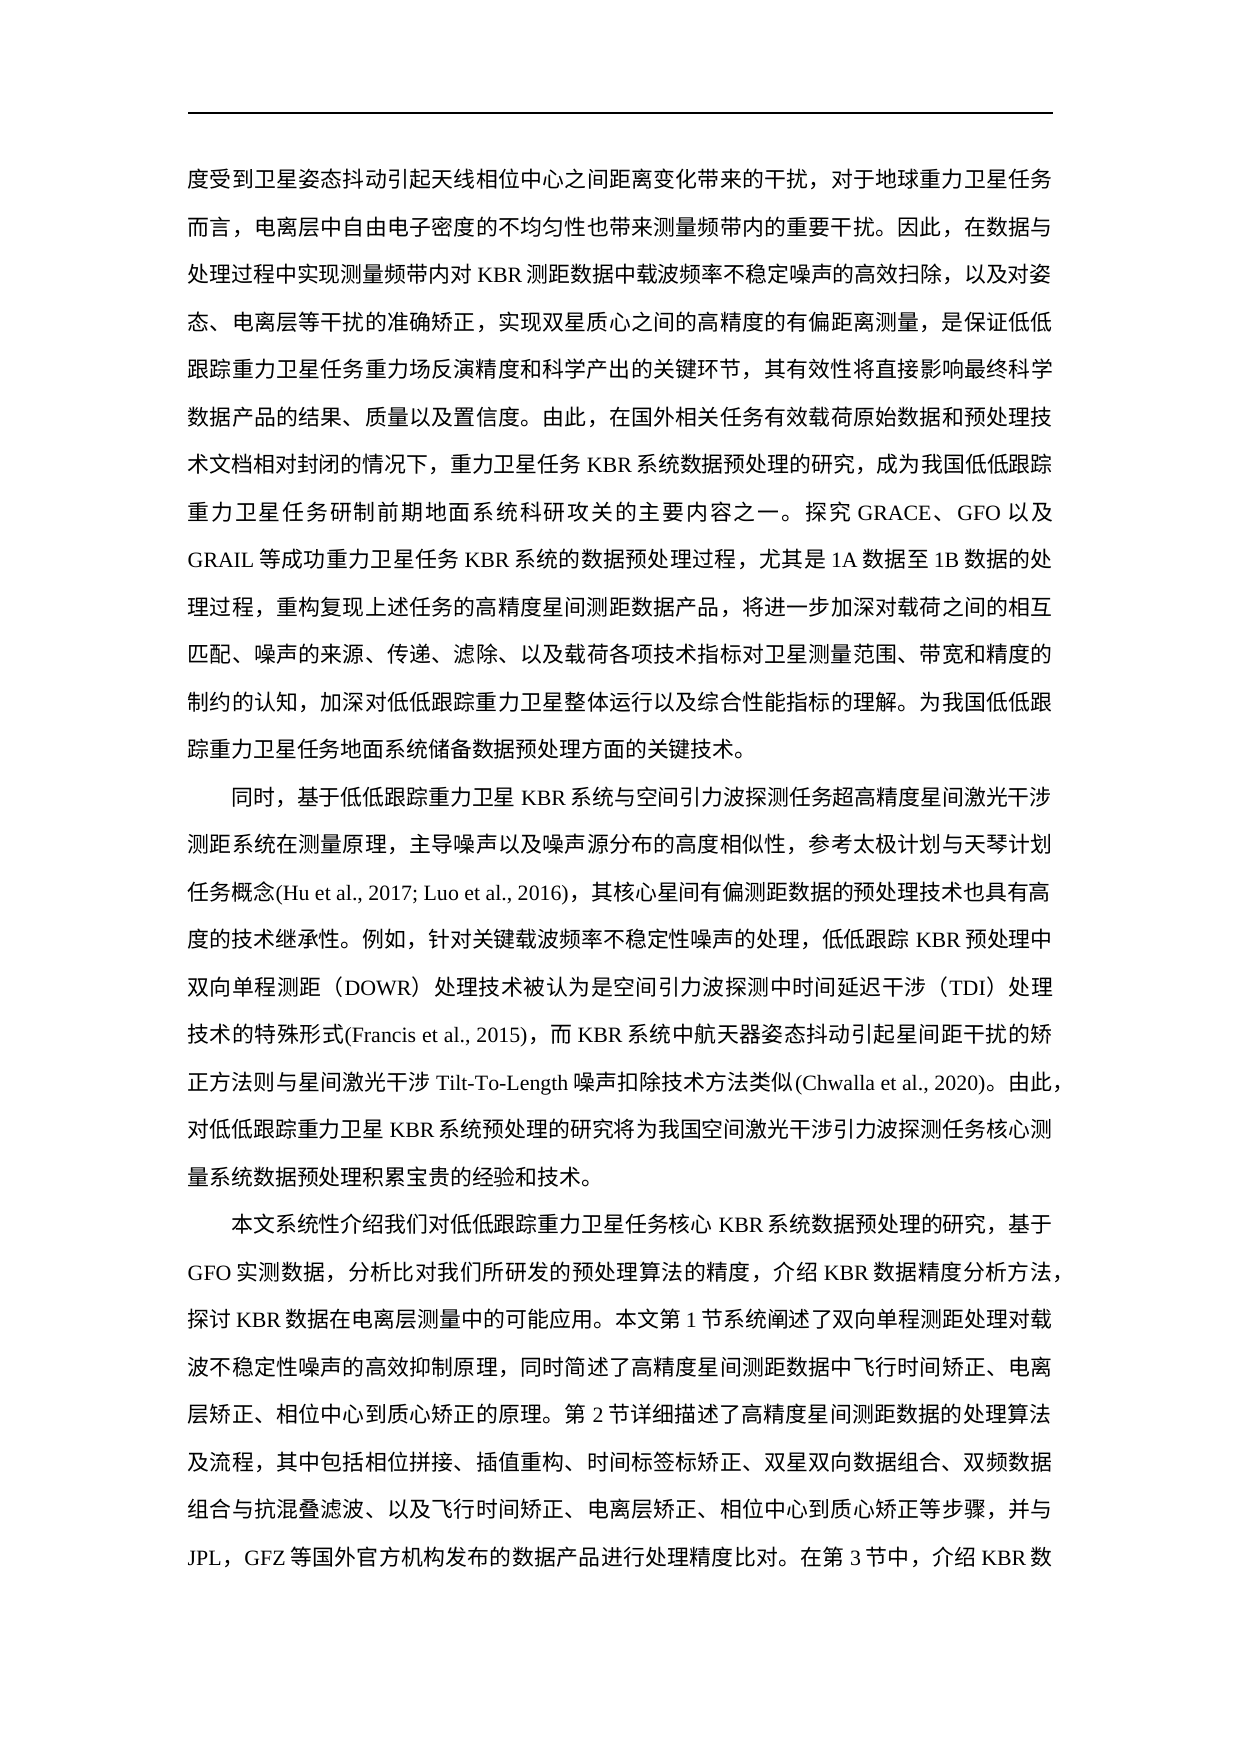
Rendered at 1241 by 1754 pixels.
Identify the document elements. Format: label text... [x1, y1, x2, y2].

text 同时，基于低低跟踪重力卫星KBR系统与空间引力波探测任务超高精度星间激光干涉测距系统在测量原理，主导噪声以及噪声源分布的高度相似性，参考太极计划与天琴计划任务概念(Hu et al., 2017; Luo et al., 2016)，其核心星间有偏测距数据的预处理技术也具有高度的技术继承性。例如，针对关键载波频率不稳定性噪声的处理，低低跟踪KBR预处理中双向单程测距（DOWR）处理技术被认为是空间引力波探测中时间延迟干涉（TDI）处理技术的特殊形式(Francis et al., 2015)，而KBR系统中航天器姿态抖动引起星间距干扰的矫正方法则与星间激光干涉Tilt-To-Length噪声扣除技术方法类似(Chwalla et al., 2020)。由此，对低低跟踪重力卫星KBR系统预处理的研究将为我国空间激光干涉引力波探测任务核心测量系统数据预处理积累宝贵的经验和技术。 [187, 779, 1053, 1191]
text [187, 1207, 1053, 1571]
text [187, 162, 1053, 764]
